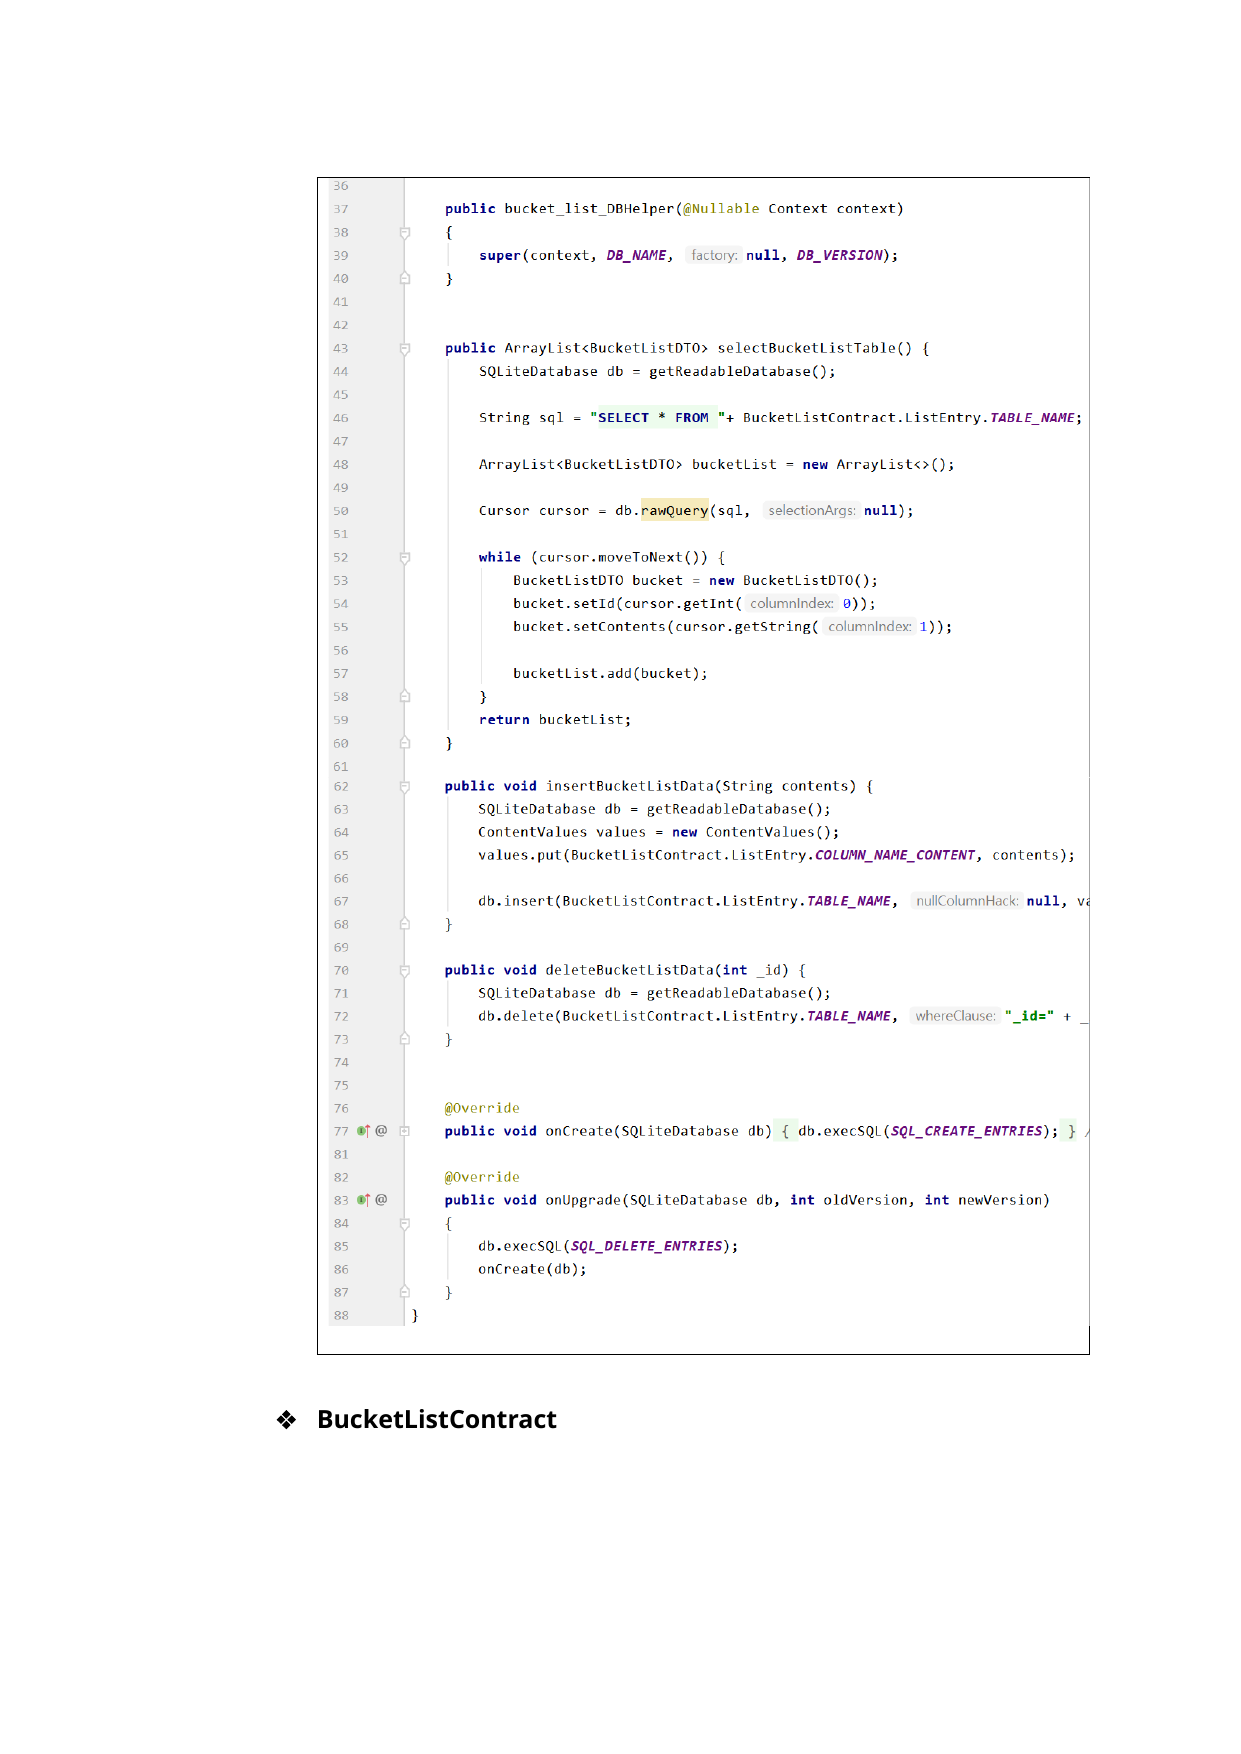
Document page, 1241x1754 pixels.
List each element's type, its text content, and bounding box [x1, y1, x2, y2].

picture [328, 178, 1090, 1326]
table_header [318, 178, 1089, 1354]
list BucketListContract [275, 1402, 1090, 1436]
